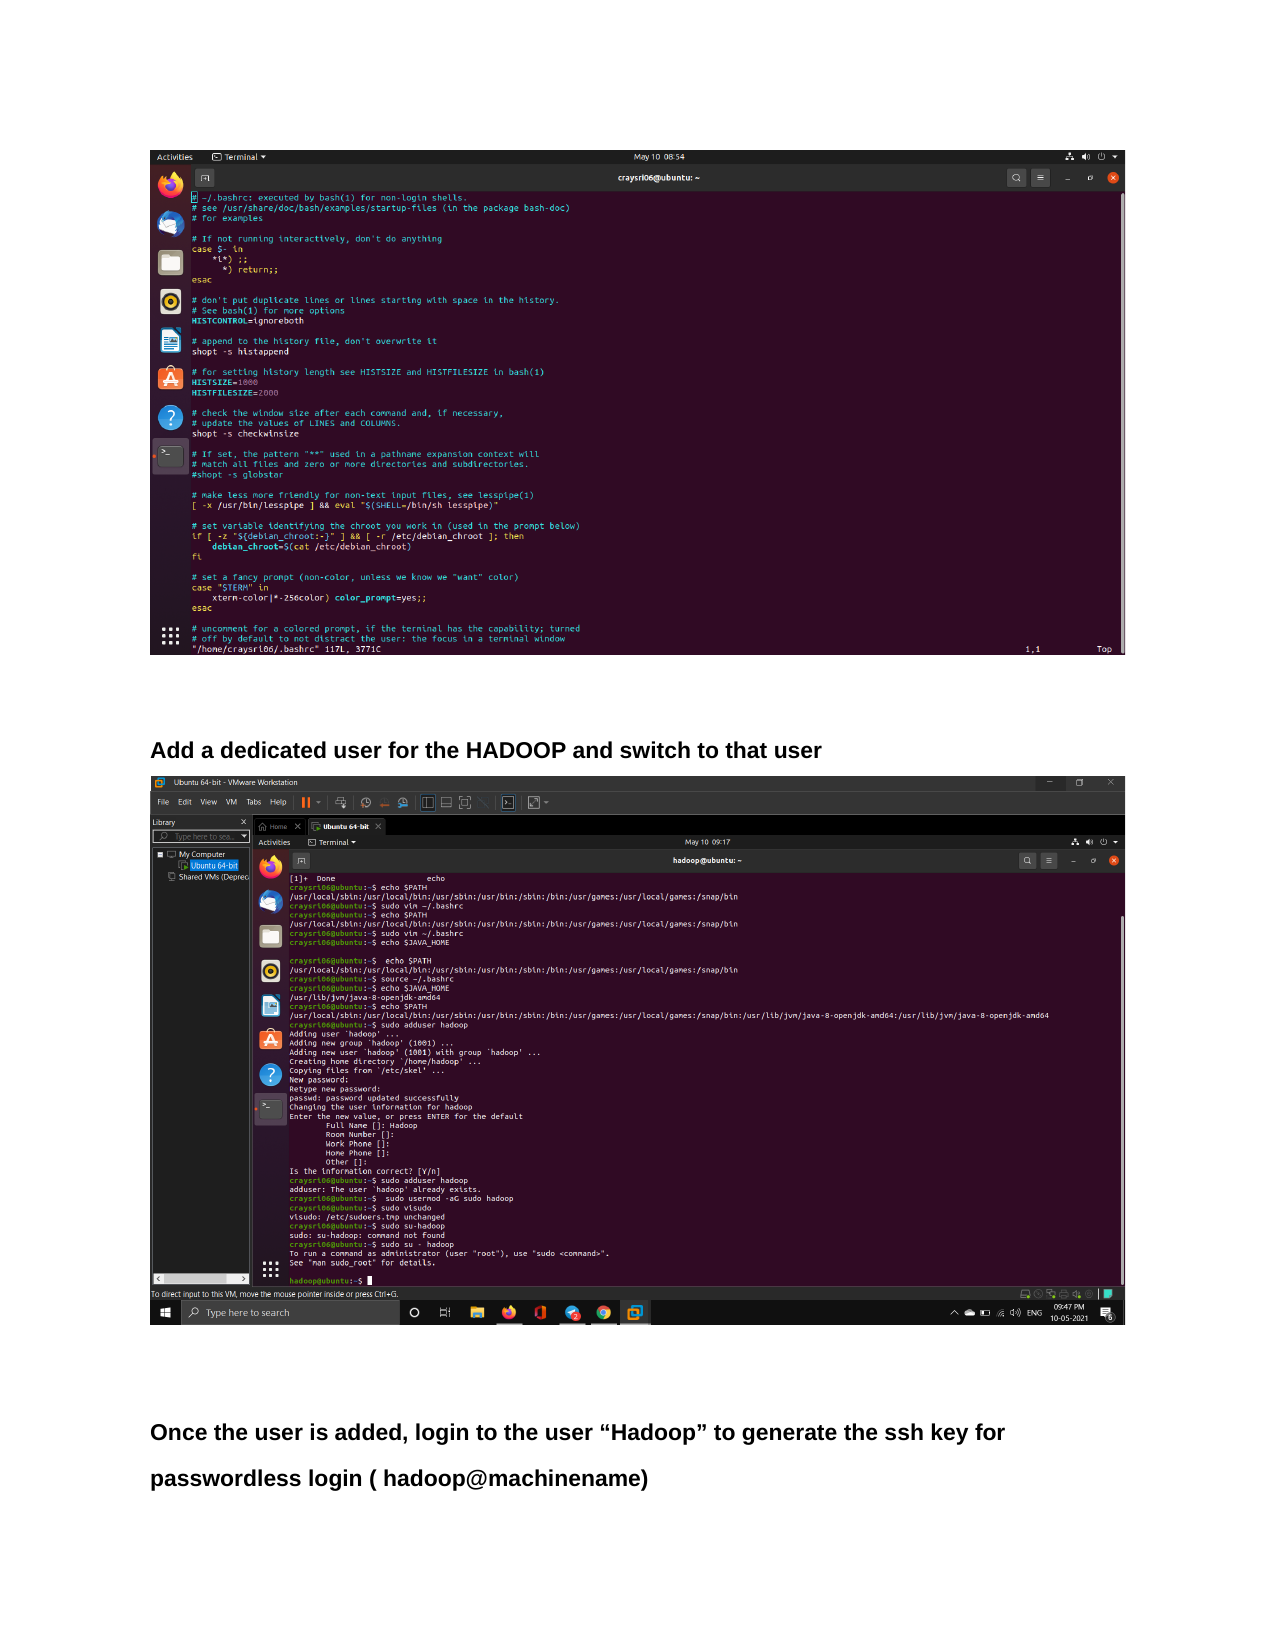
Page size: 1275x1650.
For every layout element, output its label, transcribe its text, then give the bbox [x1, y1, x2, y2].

picture [150, 150, 1125, 655]
picture [150, 776, 1125, 1325]
text Once the user is added, login to the user “Hadoop” to generate the ssh key for passwordless login ( hadoop@machinename) [150, 1419, 1125, 1494]
text Add a dedicated user for the HADOOP and switch to that user [150, 737, 1125, 763]
